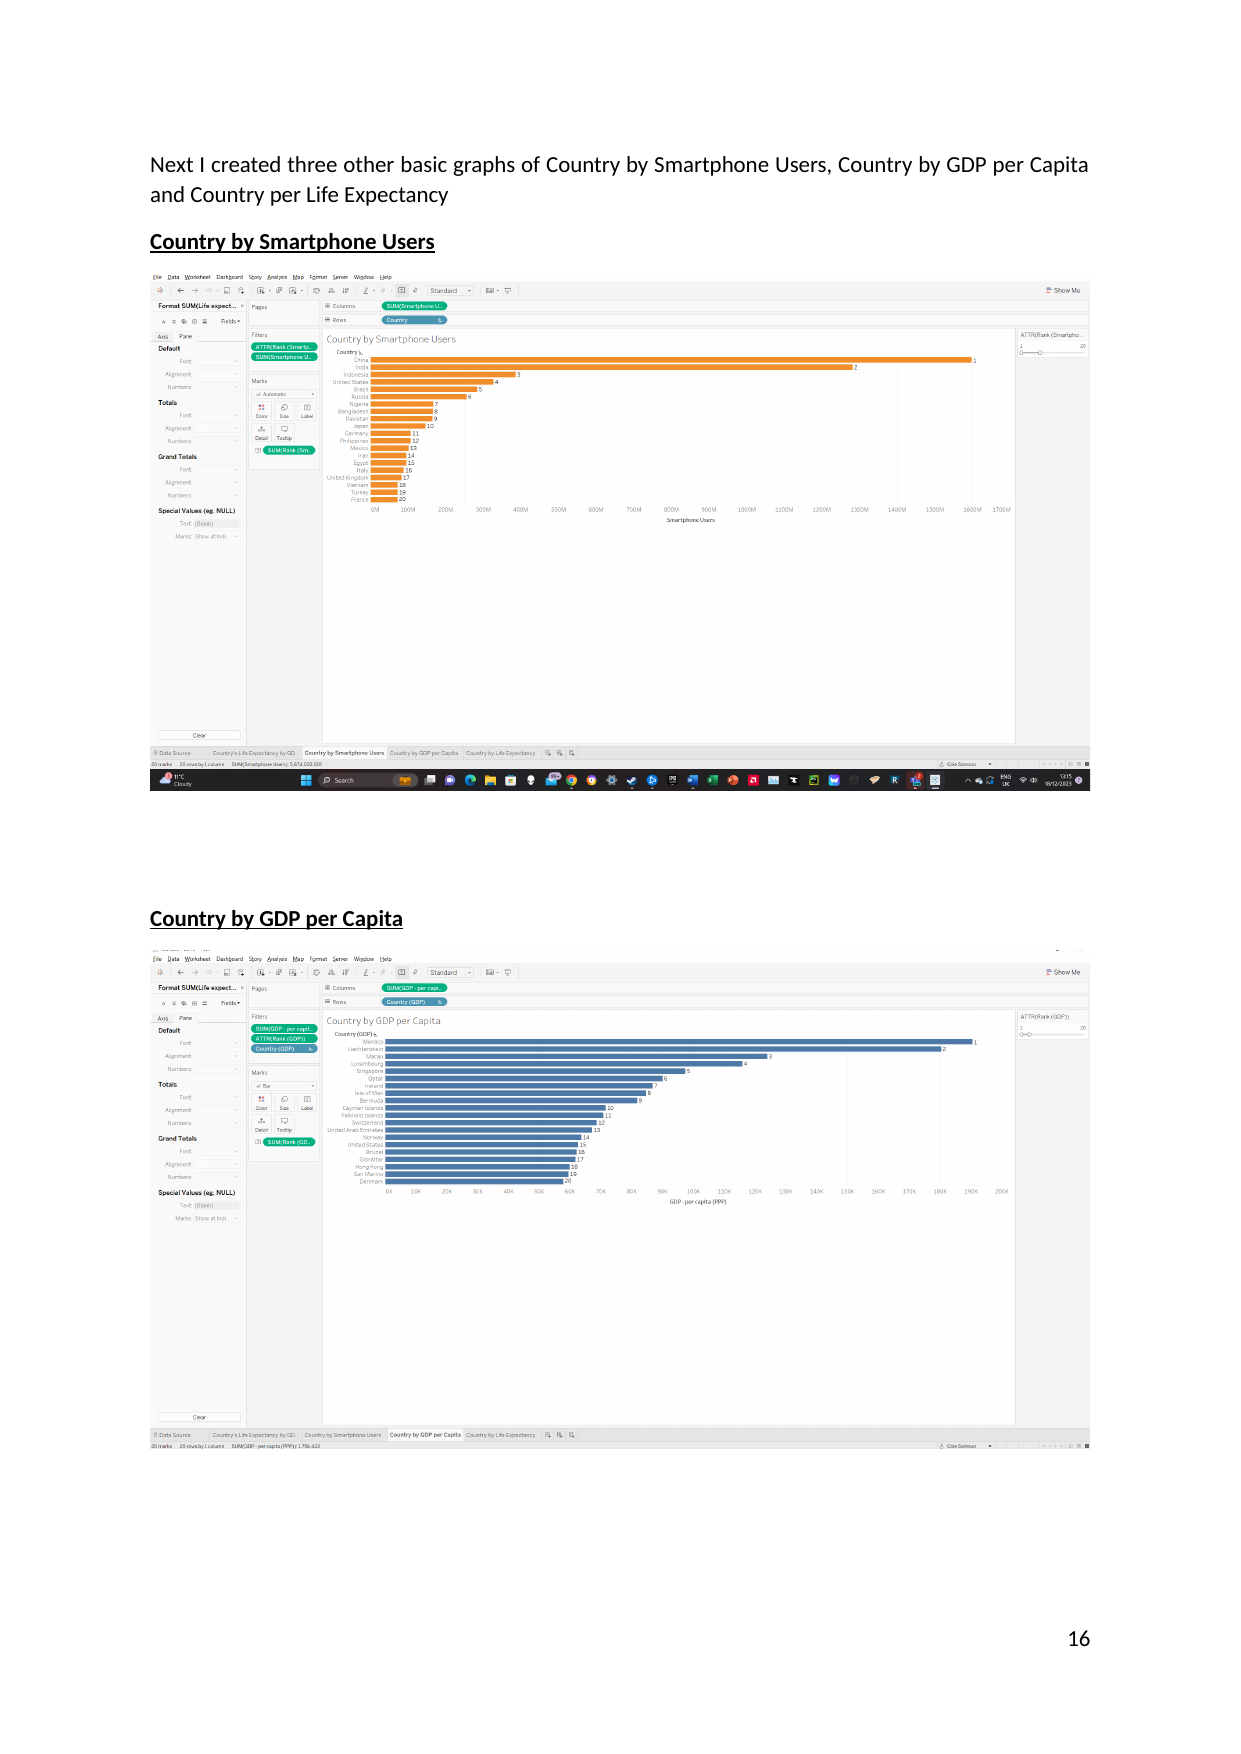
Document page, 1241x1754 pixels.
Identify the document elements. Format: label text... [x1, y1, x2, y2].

text Country by GDP per Capita [150, 904, 1090, 932]
picture [150, 273, 1091, 791]
text Next I created three other basic graphs of Country by Smartphone Users, Country by GDP per Capita and Country per Life Expectancy [150, 150, 1090, 208]
picture [150, 950, 1091, 1449]
text Country by Smartphone Users [150, 227, 1090, 255]
